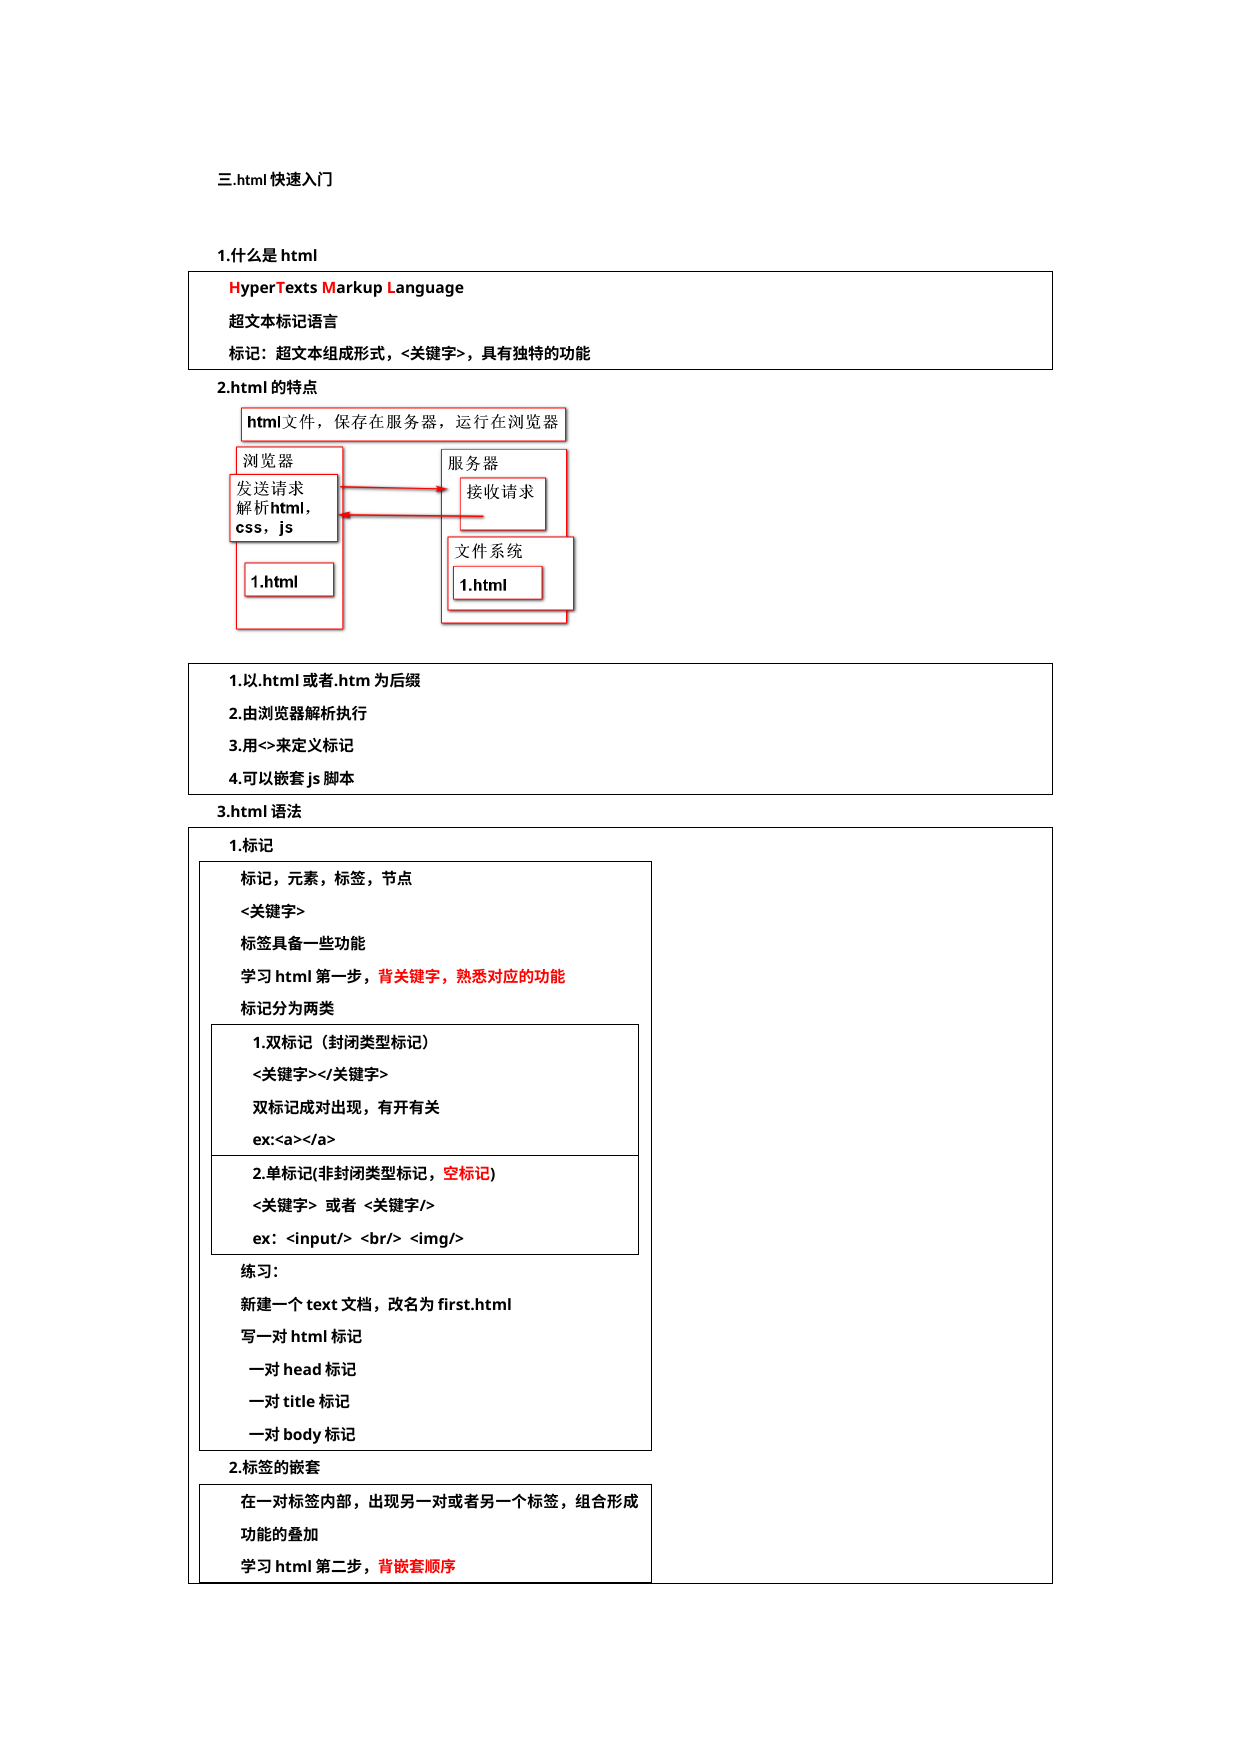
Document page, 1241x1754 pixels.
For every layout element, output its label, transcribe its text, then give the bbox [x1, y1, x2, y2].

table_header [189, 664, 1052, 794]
text 2.html的特点 [217, 370, 1053, 403]
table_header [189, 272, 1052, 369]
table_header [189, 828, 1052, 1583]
picture [216, 402, 595, 653]
subtitle 三.html快速入门 [217, 162, 1053, 194]
text 1.什么是html [217, 238, 1053, 271]
text 3.html语法 [217, 795, 1053, 827]
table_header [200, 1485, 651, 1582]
